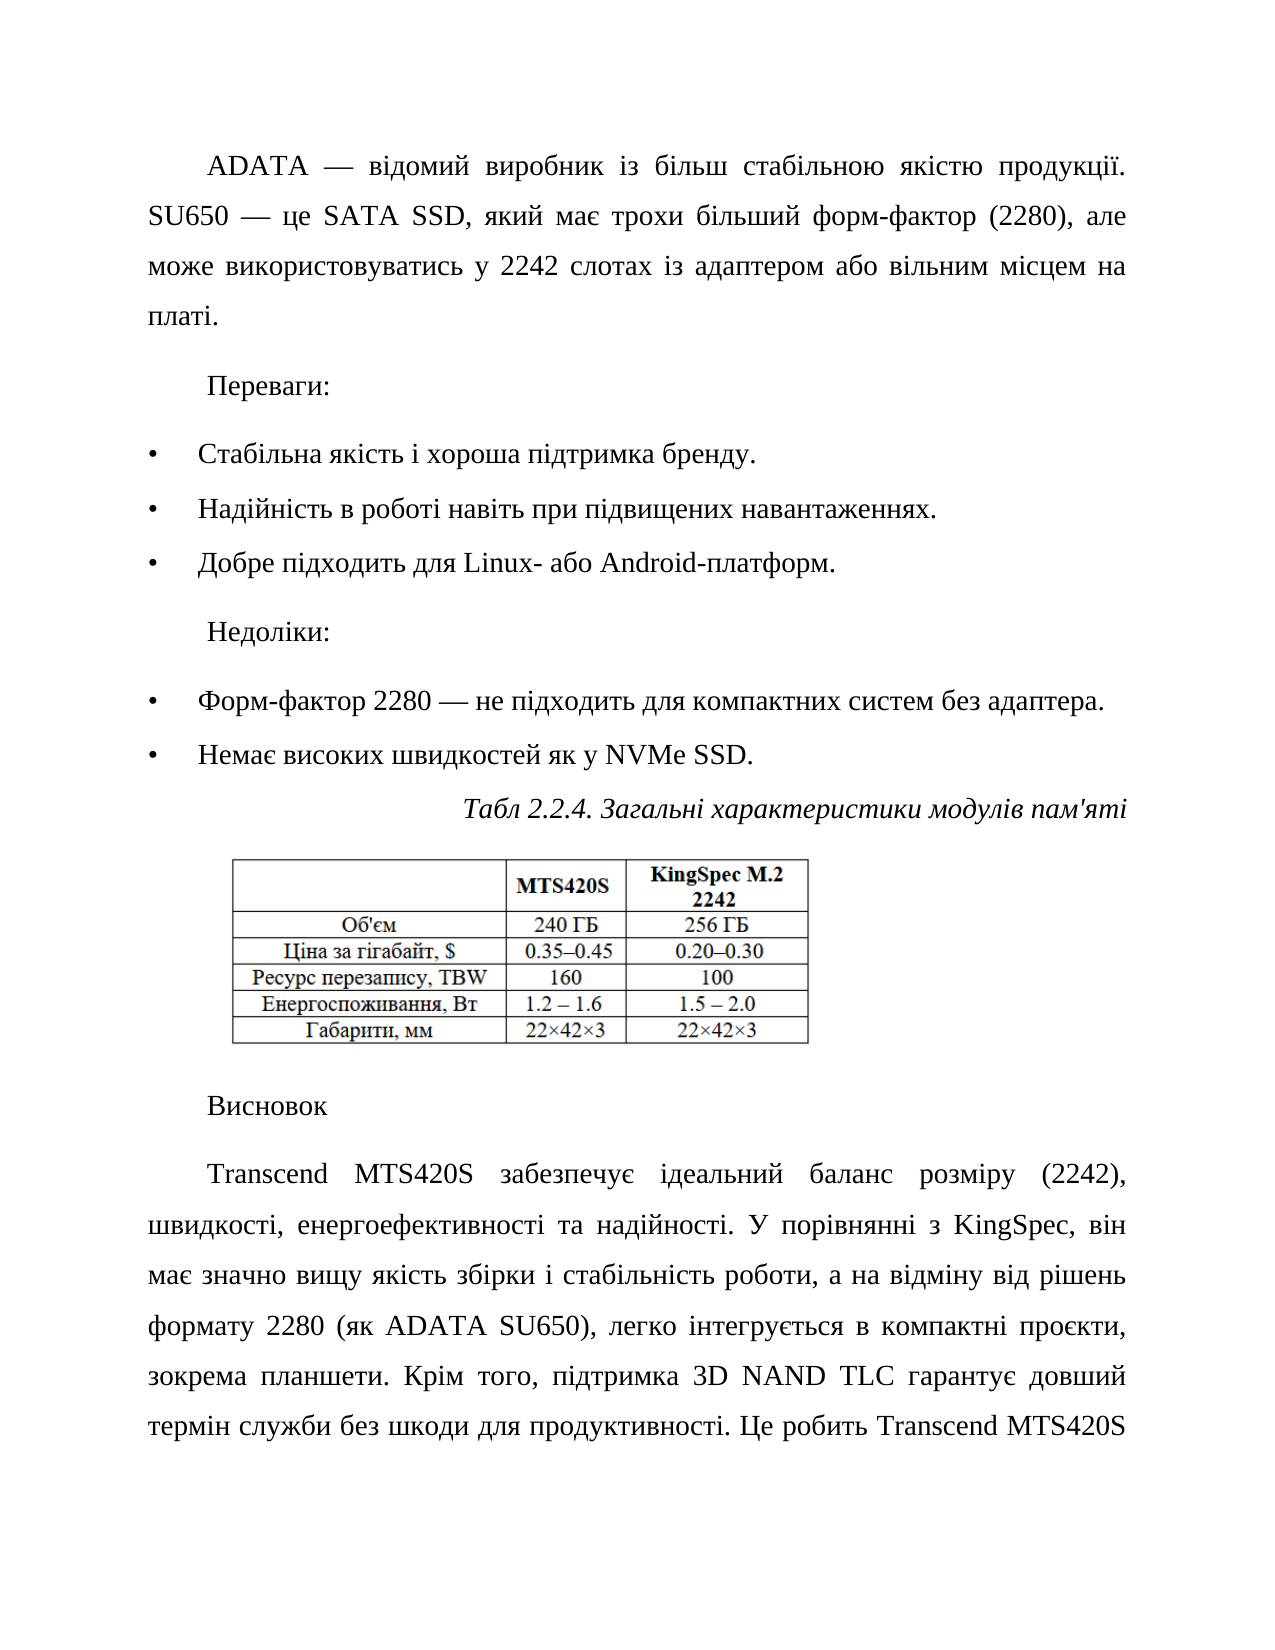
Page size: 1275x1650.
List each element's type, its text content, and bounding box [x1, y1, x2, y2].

text Переваги: [148, 368, 1127, 401]
list Немає високих швидкостей як у NVMe SSD. [148, 737, 1127, 771]
text Недоліки: [148, 614, 1127, 647]
text ADATA — відомий виробник із більш стабільною якістю продукції. SU650 — це SATA SSD, який має трохи більший форм-фактор (2280), але може використовуватись у 2242 слотах із адаптером або вільним місцем на платі. [148, 148, 1127, 332]
text Висновок [148, 1088, 1127, 1121]
list Стабільна якість і хороша підтримка бренду. [148, 437, 1127, 470]
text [148, 1157, 1127, 1442]
list Добре підходить для Linux- або Android-платформ. [148, 545, 1127, 578]
text Табл 2.2.4. Загальні характеристики модулів пам'яті [148, 791, 1127, 824]
list Форм-фактор 2280 — не підходить для компактних систем без адаптера. [148, 683, 1127, 716]
picture [225, 853, 817, 1052]
list Надійність в роботі навіть при підвищених навантаженнях. [148, 491, 1127, 524]
